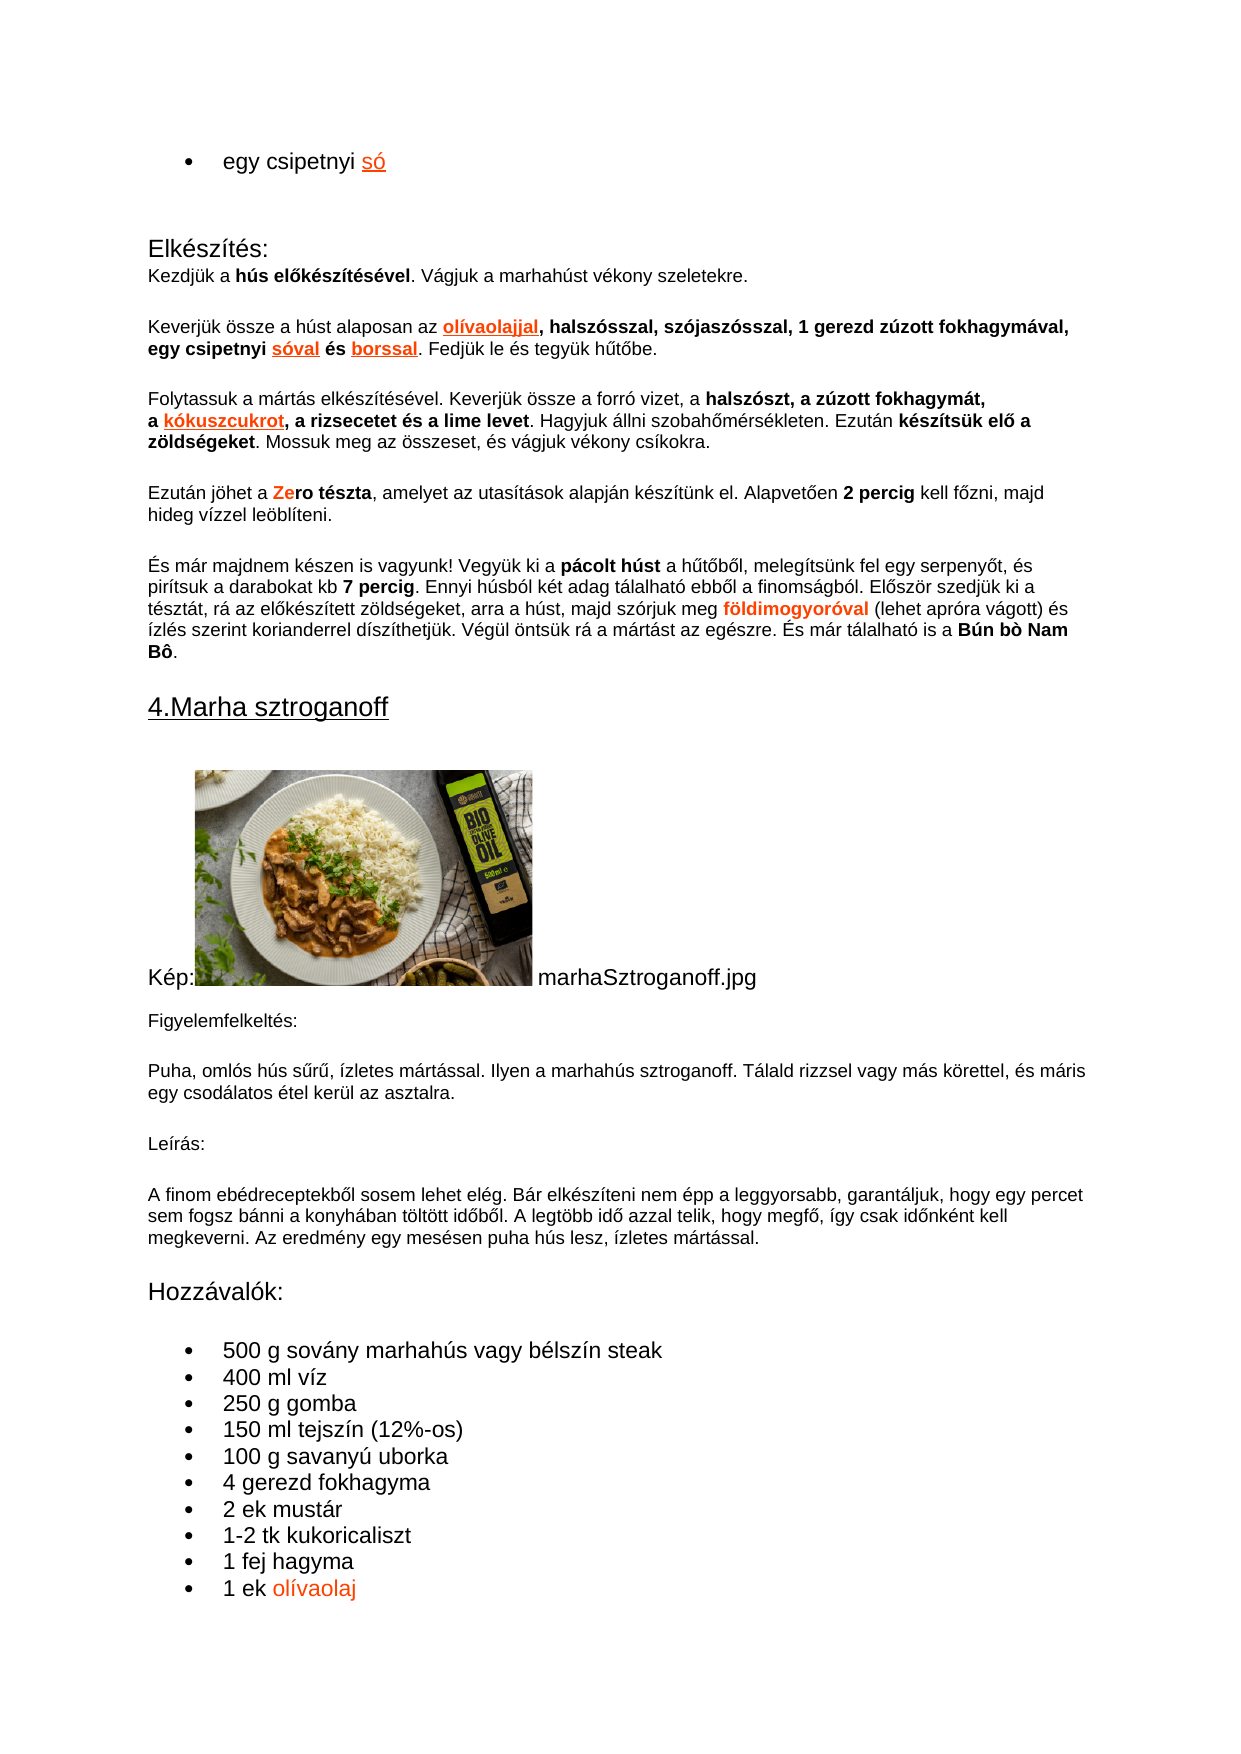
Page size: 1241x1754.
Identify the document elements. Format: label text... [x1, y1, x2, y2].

text Leírás: [148, 1133, 1093, 1154]
text És már majdnem készen is vagyunk! Vegyük ki a pácolt húst a hűtőből, melegítsünk fel egy serpenyőt, és pirítsuk a darabokat kb 7 percig. Ennyi húsból két adag tálalható ebből a finomságból. Először szedjük ki a tésztát, rá az előkészített zöldségeket, arra a húst, majd szórjuk meg földimogyoróval (lehet apróra vágott) és ízlés szerint korianderrel díszíthetjük. Végül öntsük rá a mártást az egészre. És már tálalható is a Bún bò Nam Bô. [148, 554, 1093, 662]
text Keverjük össze a húst alaposan az olívaolajjal, halszósszal, szójaszósszal, 1 gerezd zúzott fokhagymával, egy csipetnyi sóval és borssal. Fedjük le és tegyük hűtőbe. [148, 316, 1093, 359]
list 1 fej hagyma [185, 1548, 1093, 1574]
list 150 ml tejszín (12%-os) [185, 1416, 1093, 1443]
text Kezdjük a hús előkészítésével. Vágjuk a marhahúst vékony szeletekre. [148, 265, 1093, 287]
list 1-2 tk kukoricaliszt [185, 1522, 1093, 1548]
text A finom ebédreceptekből sosem lehet elég. Bár elkészíteni nem épp a leggyorsabb, garantáljuk, hogy egy percet sem fogsz bánni a konyhában töltött időből. A legtöbb idő azzal telik, hogy megfő, így csak időnként kell megkeverni. Az eredmény egy mesésen puha hús lesz, ízletes mártással. [148, 1183, 1093, 1248]
text Puha, omlós hús sűrű, ízletes mártással. Ilyen a marhahús sztroganoff. Tálald rizzsel vagy más körettel, és máris egy csodálatos étel kerül az asztalra. [455, 1060, 1093, 1103]
list 400 ml víz [185, 1364, 1093, 1390]
subtitle Hozzávalók: [148, 1277, 1093, 1306]
list 2 ek mustár [185, 1496, 1093, 1522]
subtitle 4.Marha sztroganoff [148, 691, 1093, 723]
list 500 g sovány marhahús vagy bélszín steak [185, 1337, 1093, 1364]
list egy csipetnyi só [185, 148, 1093, 174]
list 100 g savanyú uborka [185, 1443, 1093, 1469]
picture [194, 770, 533, 986]
text Figyelemfelkeltés: [148, 1009, 1093, 1031]
text Ezután jöhet a Zero tészta, amelyet az utasítások alapján készítünk el. Alapvetően 2 percig kell főzni, majd hideg vízzel leöblíteni. [148, 482, 1093, 525]
list 1 ek olívaolaj [185, 1574, 1093, 1601]
list 250 g gomba [185, 1390, 1093, 1416]
text Folytassuk a mártás elkészítésével. Keverjük össze a forró vizet, a halszószt, a zúzott fokhagymát, a kókuszcukrot, a rizsecetet és a lime levet. Hagyjuk állni szobahőmérsékleten. Ezután készítsük elő a zöldségeket. Mossuk meg az összeset, és vágjuk vékony csíkokra. [148, 388, 1093, 453]
list 4 gerezd fokhagyma [185, 1469, 1093, 1496]
subtitle Elkészítés: [148, 203, 1093, 263]
